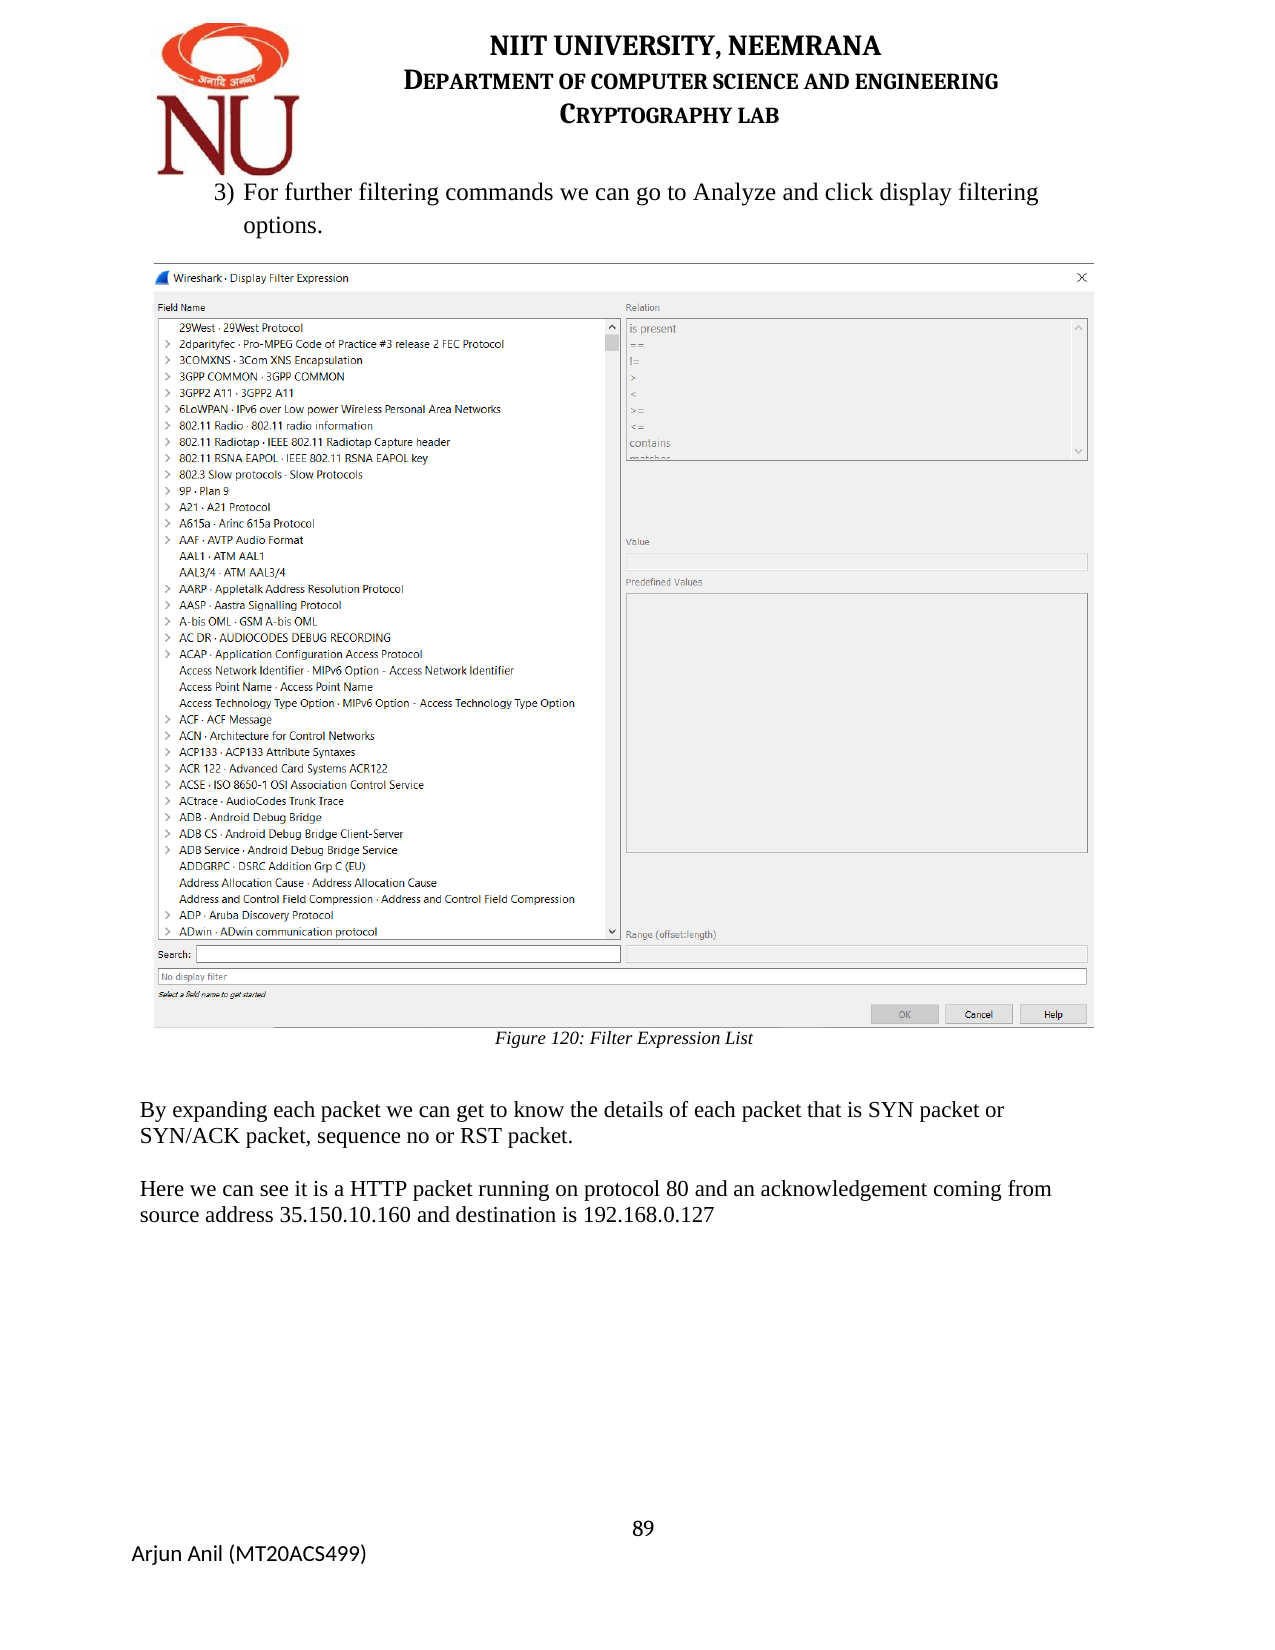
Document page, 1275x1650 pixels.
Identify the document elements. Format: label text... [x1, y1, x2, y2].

text Figure 120: Filter Expression List [139, 1027, 1108, 1049]
picture [153, 263, 1094, 1028]
text Here we can see it is a HTTP packet running on protocol 80 and an acknowledgement coming from source address 35.150.10.160 and destination is 192.168.0.127 [139, 1175, 1108, 1228]
list For further filtering commands we can go to Analyze and click display filtering options. [213, 177, 1108, 239]
picture [150, 23, 306, 179]
text By expanding each packet we can get to know the details of each packet that is SYN packet or SYN/ACK packet, sequence no or RST packet. [139, 1096, 1108, 1149]
